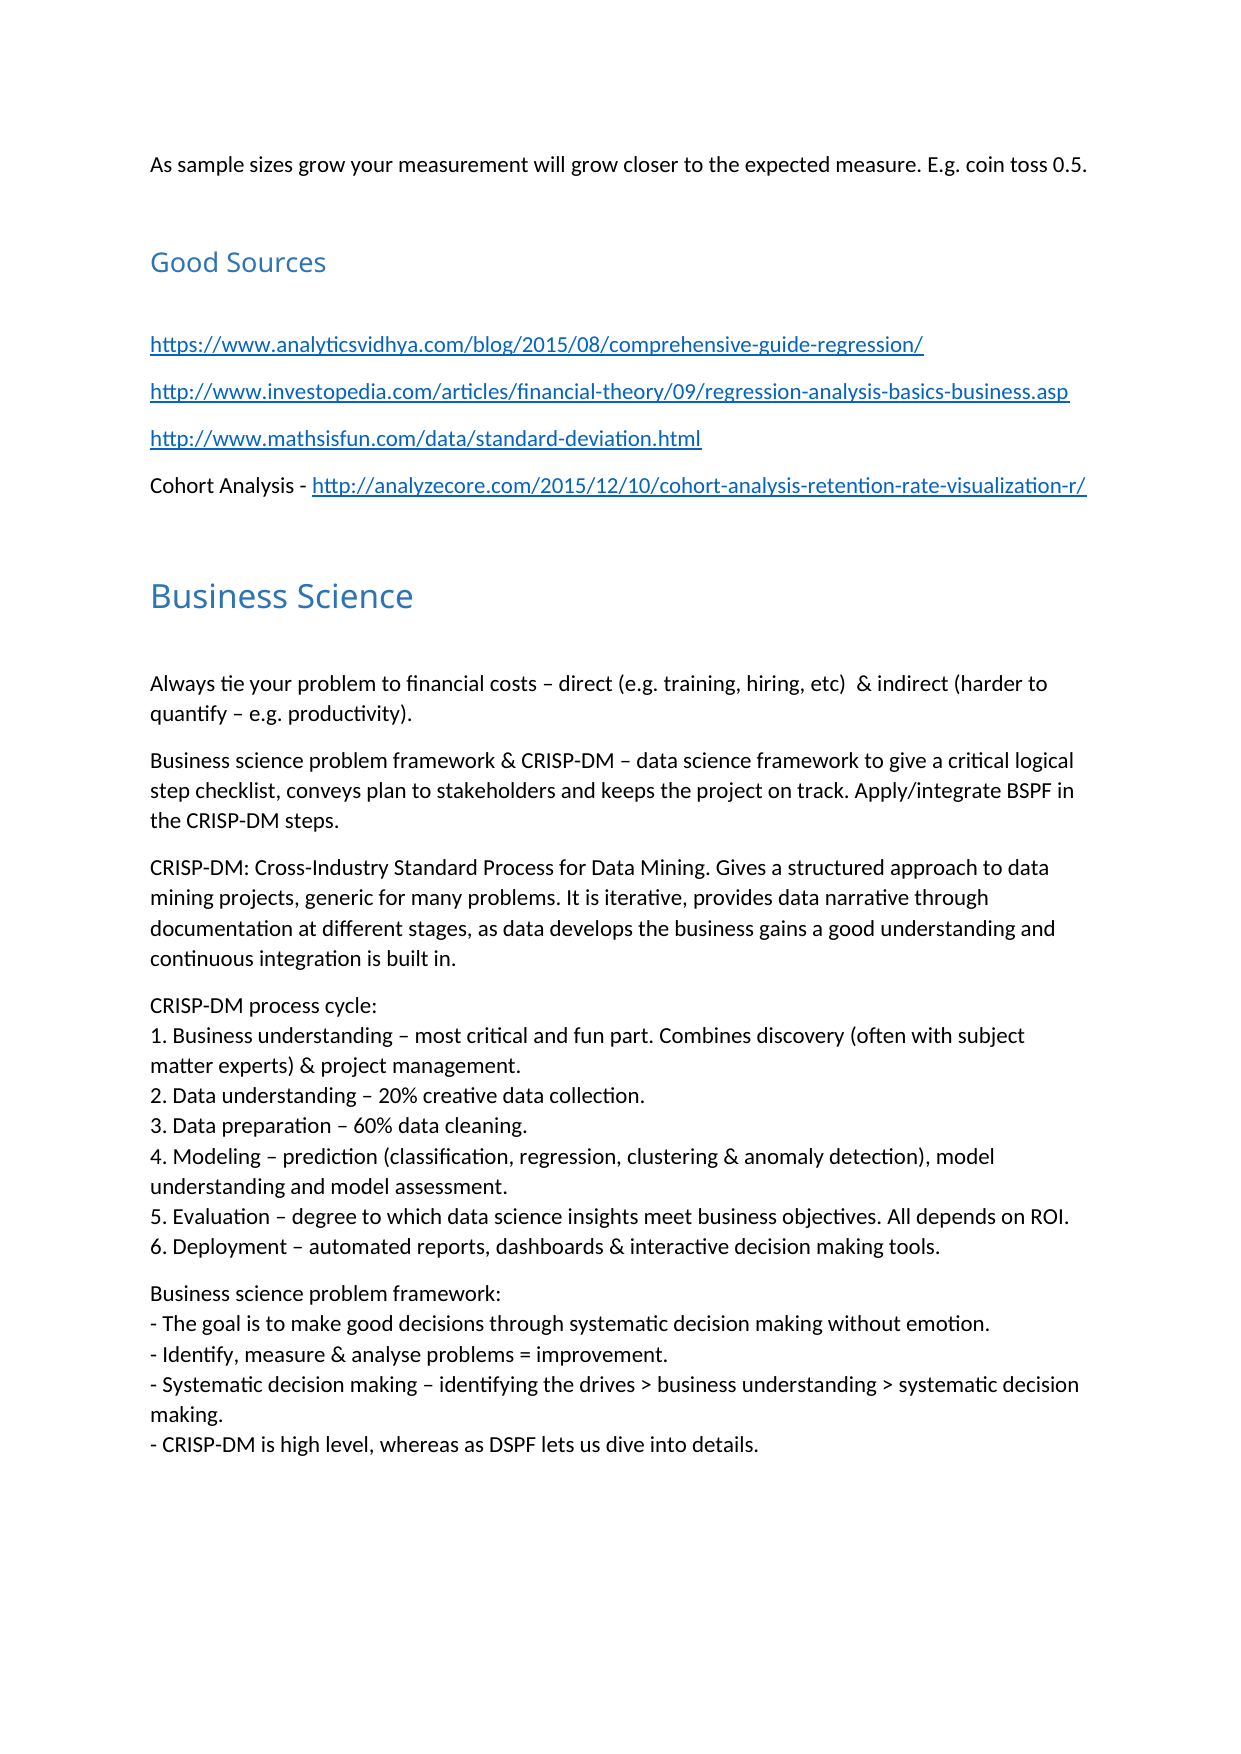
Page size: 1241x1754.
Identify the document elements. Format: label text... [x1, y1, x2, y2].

text https://www.analyticsvidhya.com/blog/2015/08/comprehensive-guide-regression/ [150, 330, 1090, 358]
text Business science problem framework: - The goal is to make good decisions through systematic decision making without emotion. - Identify, measure & analyse problems = improvement. - Systematic decision making – identifying the drives > business understanding > systematic decision making. - CRISP-DM is high level, whereas as DSPF lets us dive into details. [150, 1279, 1090, 1458]
text Cohort Analysis - http://analyzecore.com/2015/12/10/cohort-analysis-retention-rate-visualization-r/ [150, 471, 1090, 499]
text CRISP-DM process cycle: 1. Business understanding – most critical and fun part. Combines discovery (often with subject matter experts) & project management. 2. Data understanding – 20% creative data collection. 3. Data preparation – 60% data cleaning. 4. Modeling – prediction (classification, regression, clustering & anomaly detection), model understanding and model assessment. 5. Evaluation – degree to which data science insights meet business objectives. All depends on ROI. 6. Deployment – automated reports, dashboards & interactive decision making tools. [150, 991, 1090, 1261]
text Business science problem framework & CRISP-DM – data science framework to give a critical logical step checklist, conveys plan to stakeholders and keeps the project on track. Apply/integrate BSPF in the CRISP-DM steps. [150, 746, 1090, 834]
text CRISP-DM: Cross-Industry Standard Process for Data Mining. Gives a structured approach to data mining projects, generic for many problems. It is iterative, provides data narrative through documentation at different stages, as data develops the business gains a good understanding and continuous integration is built in. [150, 853, 1090, 972]
subtitle Business Science [150, 573, 1090, 618]
text http://www.mathsisfun.com/data/standard-deviation.html [150, 424, 1090, 452]
text As sample sizes grow your measurement will grow closer to the expected measure. E.g. coin toss 0.5. [150, 150, 1090, 178]
text http://www.investopedia.com/articles/financial-theory/09/regression-analysis-basics-business.asp [150, 377, 1090, 405]
subtitle Good Sources [150, 244, 1090, 281]
text Always tie your problem to financial costs – direct (e.g. training, hiring, etc) & indirect (harder to quantify – e.g. productivity). [150, 669, 1090, 727]
